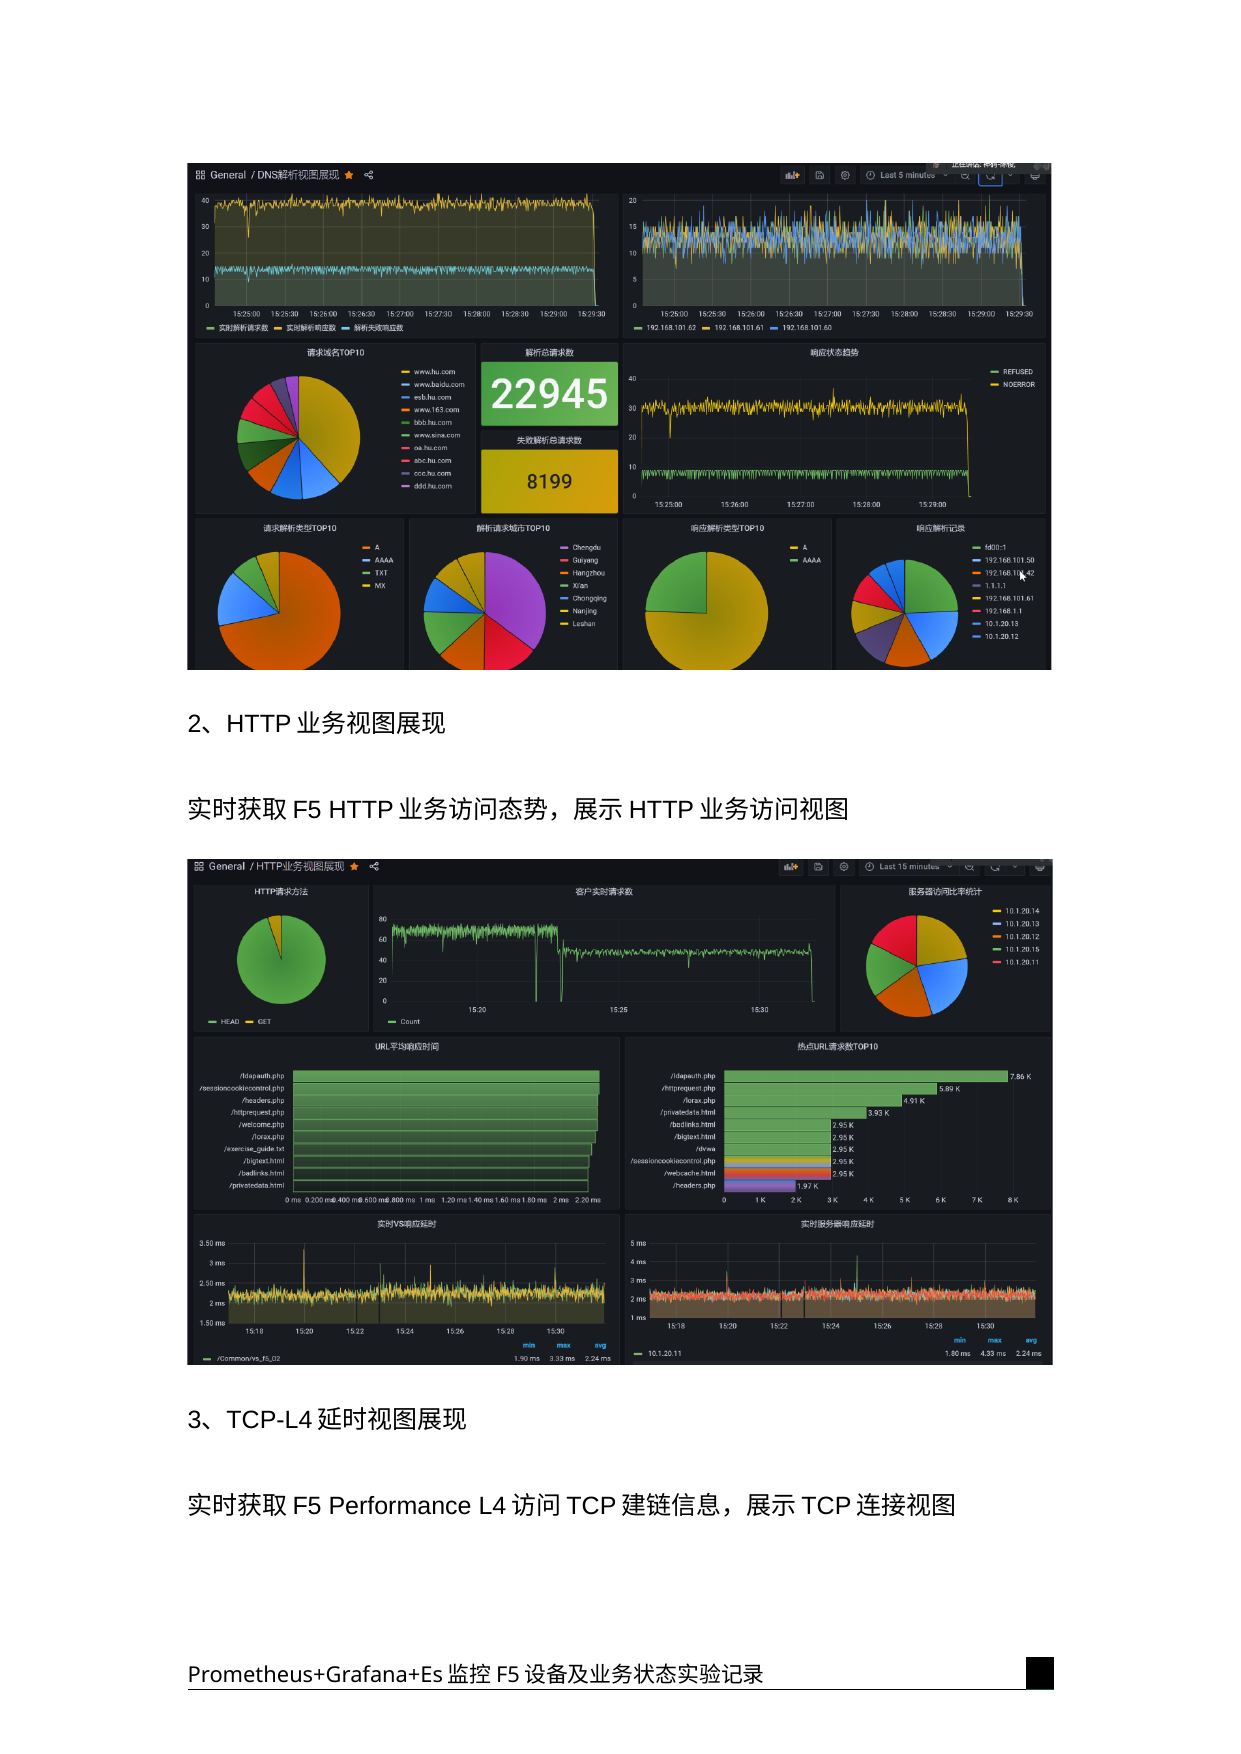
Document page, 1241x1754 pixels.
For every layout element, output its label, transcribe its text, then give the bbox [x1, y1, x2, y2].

picture [187, 859, 1053, 1365]
picture [187, 163, 1052, 670]
list 实时获取F5 Performance L4访问TCP建链信息，展示TCP连接视图 [187, 1469, 1053, 1537]
list TCP-L4延时视图展现 [187, 1383, 1053, 1451]
list 实时获取F5 HTTP业务访问态势，展示HTTP业务访问视图 [187, 774, 1053, 842]
list HTTP业务视图展现 [187, 688, 1053, 756]
